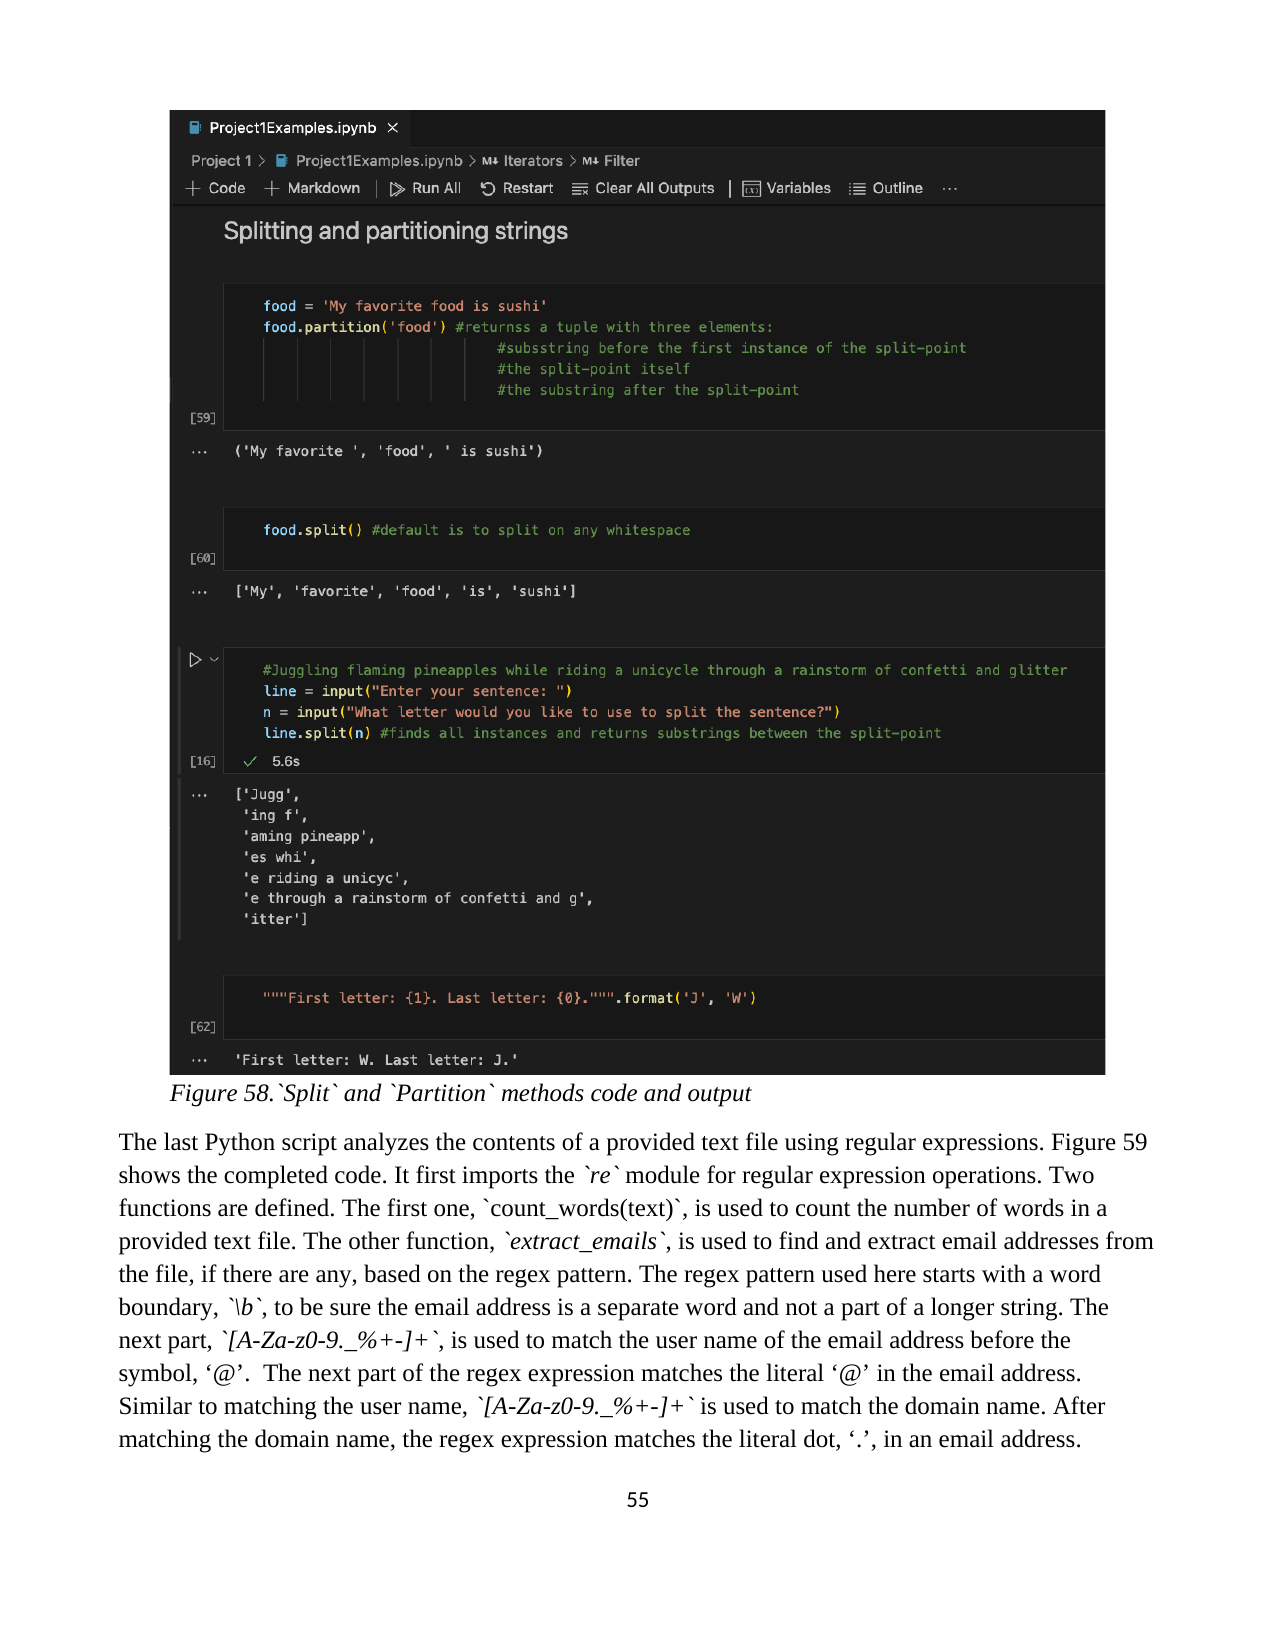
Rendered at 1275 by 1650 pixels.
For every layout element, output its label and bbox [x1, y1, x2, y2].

text [118, 118, 1157, 1453]
picture [169, 110, 1106, 1075]
